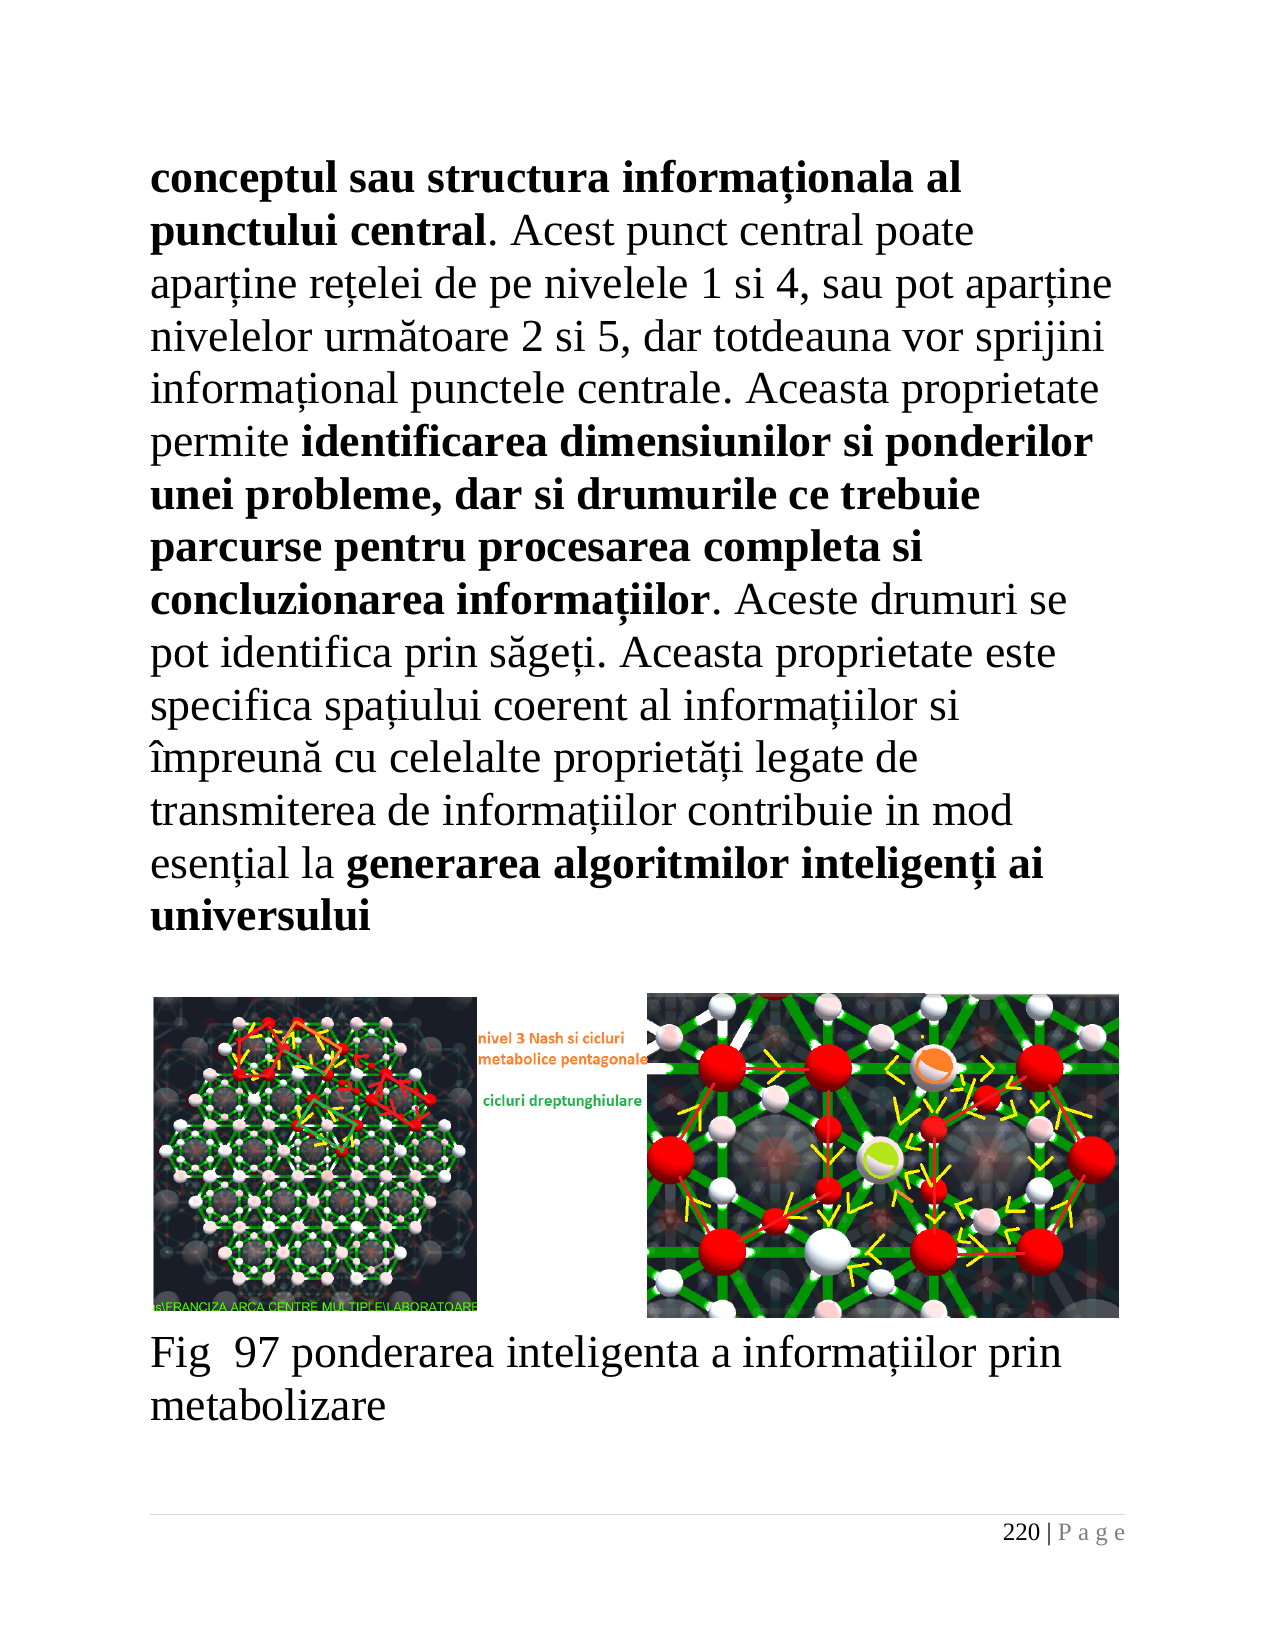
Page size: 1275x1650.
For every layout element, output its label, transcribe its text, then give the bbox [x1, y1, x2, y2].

text Fig 97 ponderarea inteligenta a informațiilor prin metabolizare [150, 1324, 1125, 1430]
picture [150, 993, 1123, 1325]
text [150, 150, 1125, 941]
